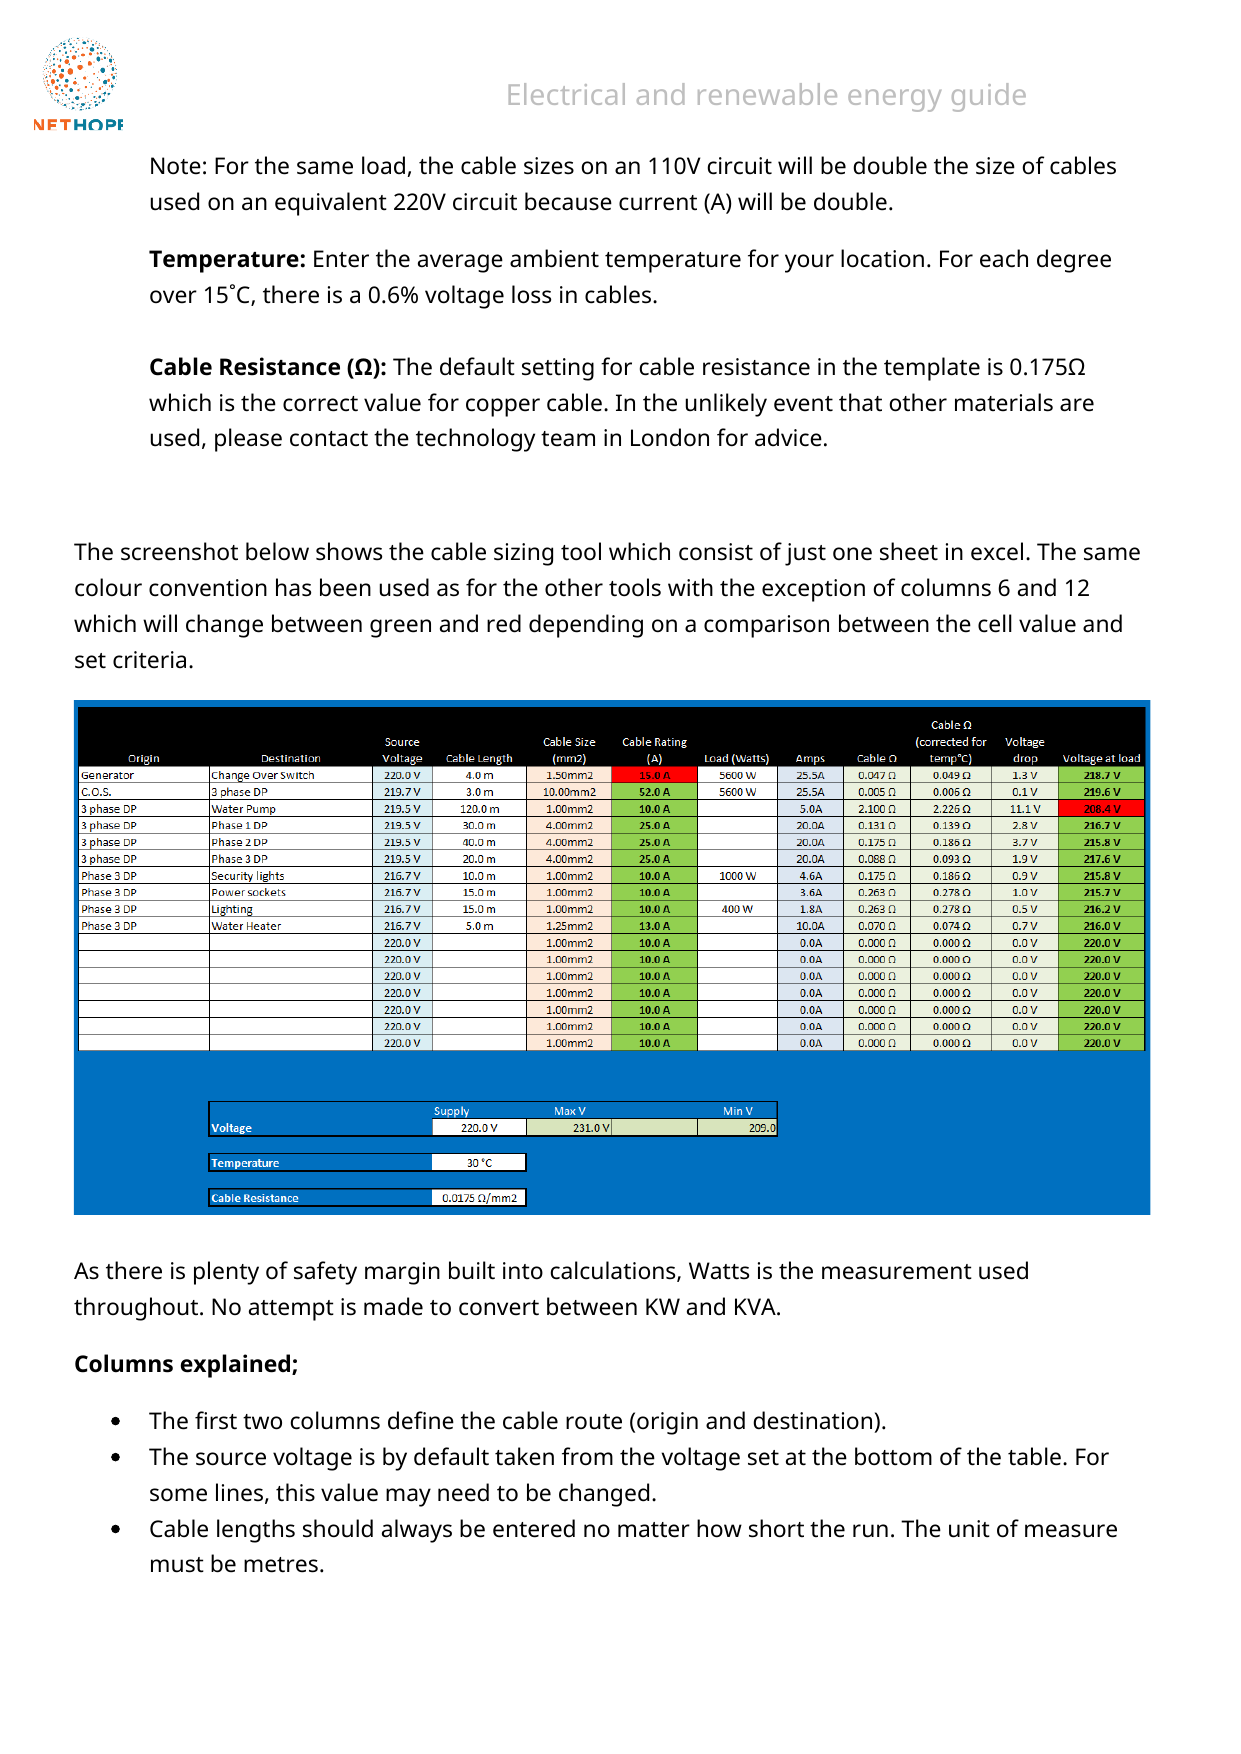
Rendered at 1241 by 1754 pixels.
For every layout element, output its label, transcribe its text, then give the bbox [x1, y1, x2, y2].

list The first two columns define the cable route (origin and destination). [111, 1405, 1152, 1436]
text Note: For the same load, the cable sizes on an 110V circuit will be double the size of cables used on an equivalent 220V circuit because current (A) will be double. [149, 150, 1152, 217]
picture [73, 700, 1151, 1215]
list The source voltage is by default taken from the voltage set at the bottom of the table. For some lines, this value may need to be changed. [111, 1441, 1152, 1508]
picture [32, 37, 123, 128]
text The screenshot below shows the cable sizing tool which consist of just one sheet in excel. The same colour convention has been used as for the other tools with the exception of columns 6 and 12 which will change between green and red depending on a comparison between the cell value and set criteria. [74, 536, 1152, 675]
text Temperature: Enter the average ambient temperature for your location. For each degree over 15˚C, there is a 0.6% voltage loss in cables. Cable Resistance (Ω): The default setting for cable resistance in the template is 0.175Ω which is the correct value for copper cable. In the unlikely event that other materials are used, please contact the technology team in London for advice. [149, 243, 1152, 454]
text Columns explained; [74, 1348, 1152, 1379]
list Cable lengths should always be entered no matter how short the run. The unit of measure must be metres. [111, 1512, 1152, 1580]
